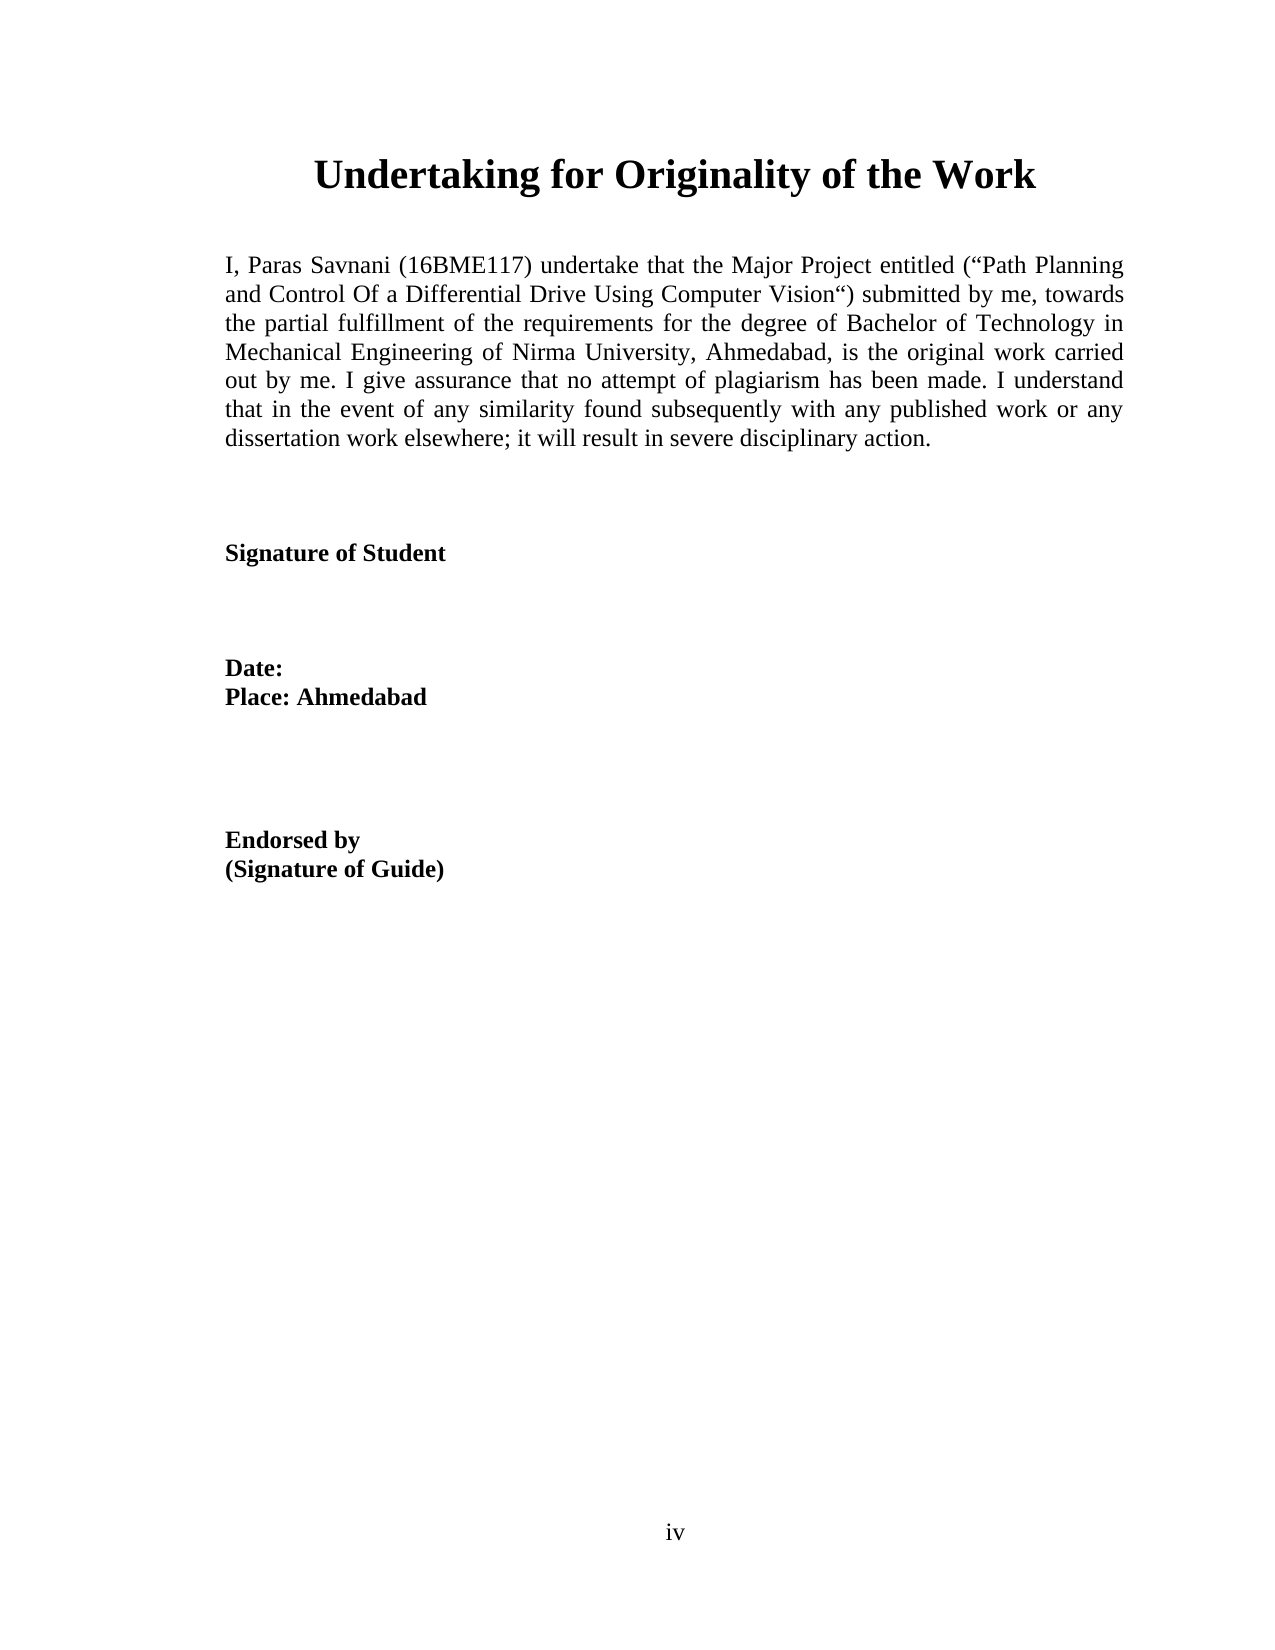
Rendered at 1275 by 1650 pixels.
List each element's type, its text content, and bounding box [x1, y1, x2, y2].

text I, Paras Savnani (16BME117) undertake that the Major Project entitled (“Path Planning and Control Of a Differential Drive Using Computer Vision“) submitted by me, towards the partial fulfillment of the requirements for the degree of Bachelor of Technology in Mechanical Engineering of Nirma University, Ahmedabad, is the original work carried out by me. I give assurance that no attempt of plagiarism has been made. I understand that in the event of any similarity found subsequently with any published work or any dissertation work elsewhere; it will result in severe disciplinary action. [225, 251, 1125, 452]
text Endorsed by [225, 826, 1125, 854]
title Undertaking for Originality of the Work [225, 150, 1125, 198]
text Date: [225, 653, 1125, 682]
text (Signature of Guide) [225, 854, 1125, 883]
text Place: Ahmedabad [225, 682, 1125, 711]
text Signature of Student [225, 538, 1125, 567]
